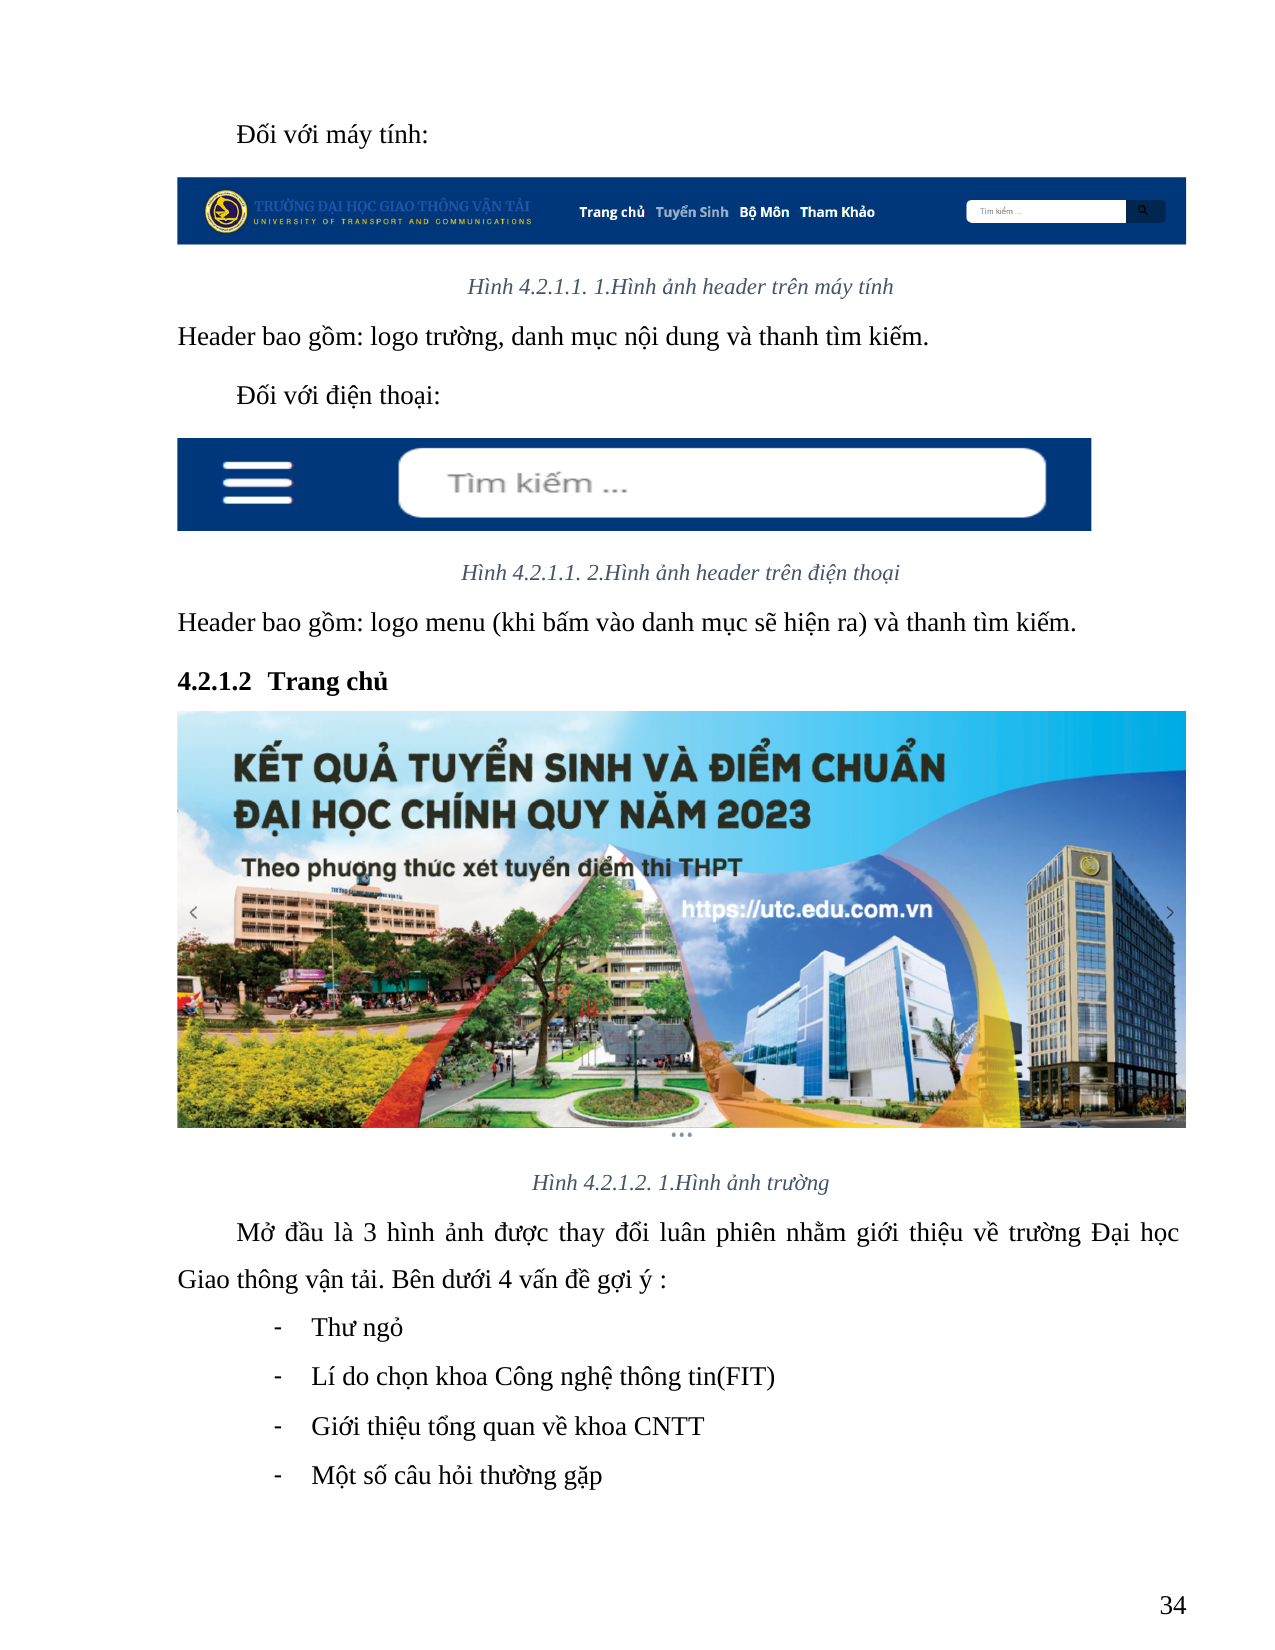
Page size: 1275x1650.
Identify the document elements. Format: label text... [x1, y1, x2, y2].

text Đối với điện thoại: [177, 379, 1181, 410]
list Giới thiệu tổng quan về khoa CNTT [274, 1409, 1181, 1442]
text Header bao gồm: logo trường, danh mục nội dung và thanh tìm kiếm. [177, 320, 1181, 351]
list Lí do chọn khoa Công nghệ thông tin(FIT) [274, 1359, 1181, 1392]
list Trang chủ [177, 665, 1181, 696]
text Hình 4.2.1.1. 2.Hình ảnh header trên điện thoại [177, 559, 1186, 585]
picture [177, 177, 1187, 245]
picture [177, 438, 1092, 531]
picture [177, 711, 1187, 1142]
text Hình 4.2.1.1. 1.Hình ảnh header trên máy tính [177, 273, 1186, 299]
text Header bao gồm: logo menu (khi bấm vào danh mục sẽ hiện ra) và thanh tìm kiếm. [177, 606, 1181, 637]
list Mở đầu là 3 hình ảnh được thay đổi luân phiên nhằm giới thiệu về trường Đại học Giao thông vận tải. Bên dưới 4 vấn đề gợi ý : [177, 1216, 1181, 1294]
list Thư ngỏ [274, 1310, 1181, 1343]
text Đối với máy tính: [177, 118, 1181, 149]
list Một số câu hỏi thường gặp [274, 1458, 1181, 1491]
text Hình 4.2.1.2. 1.Hình ảnh trường [177, 1169, 1186, 1196]
